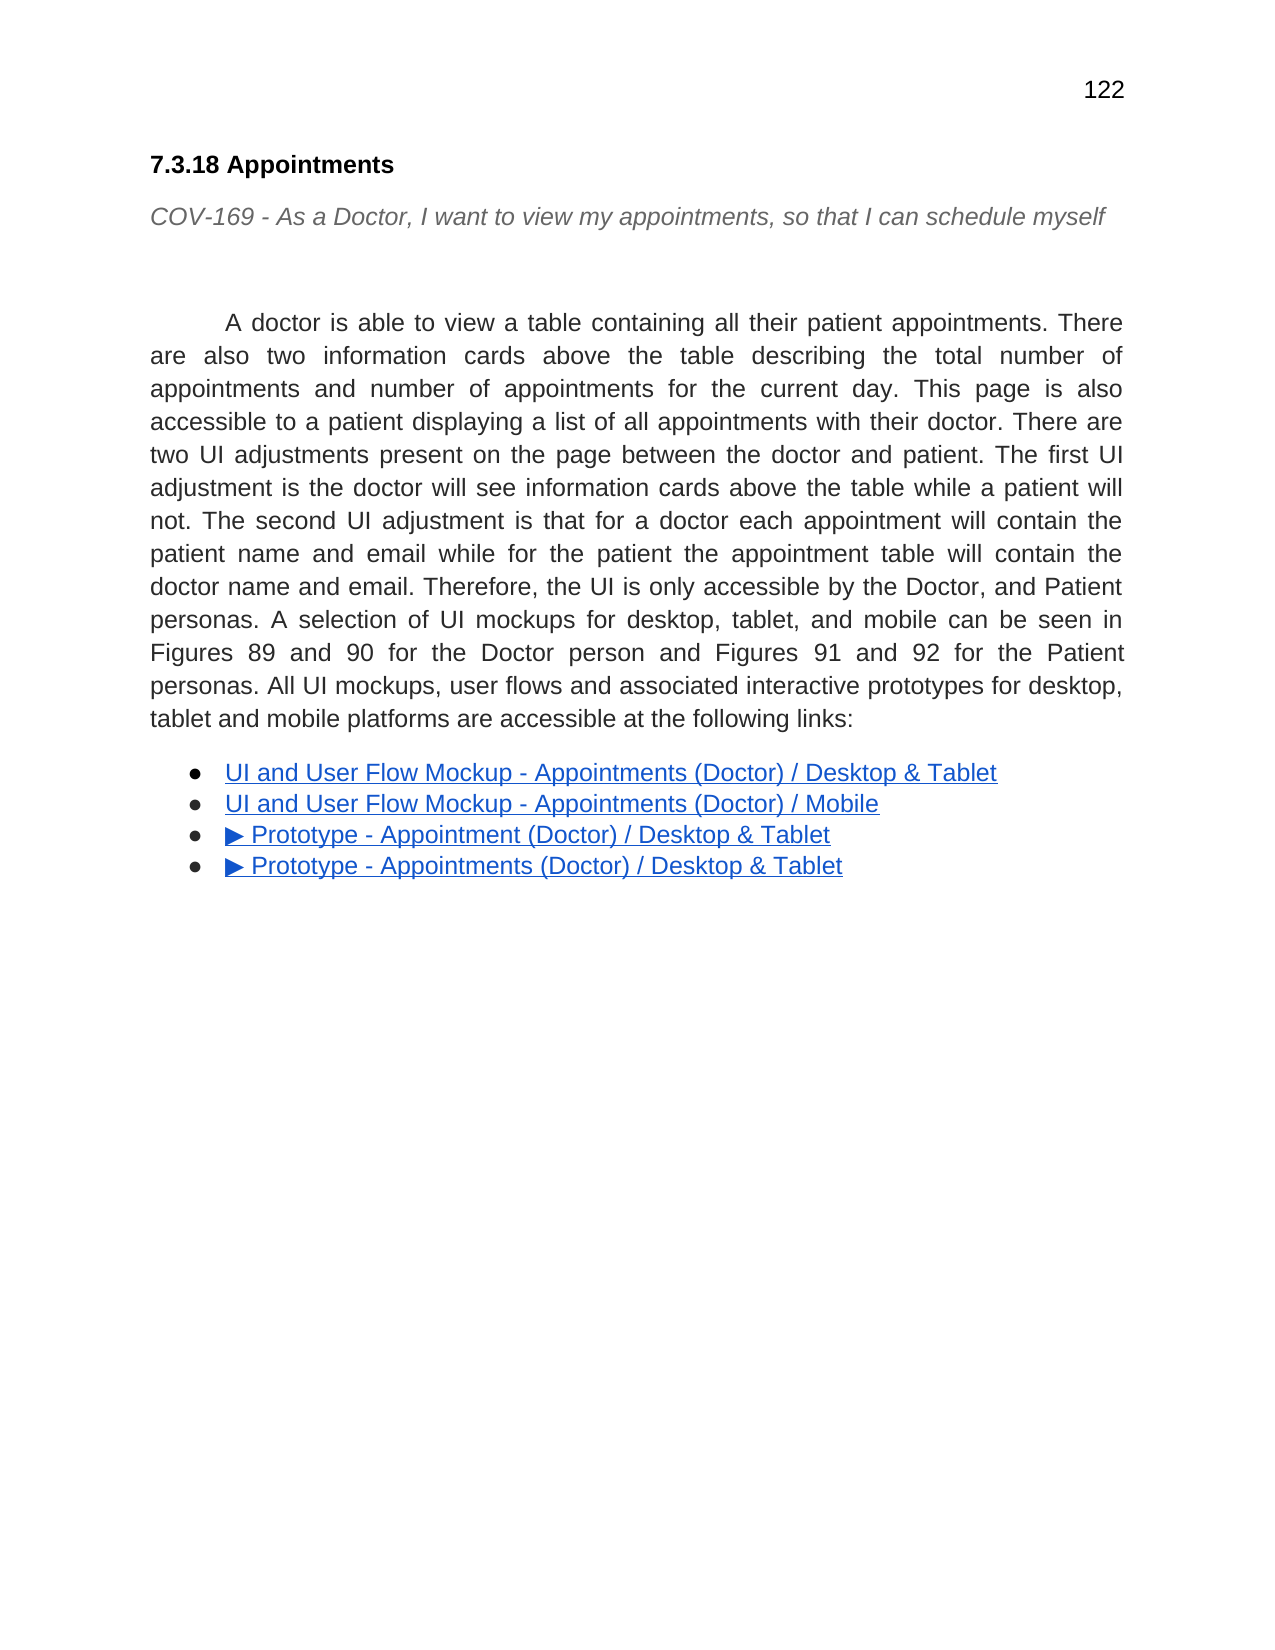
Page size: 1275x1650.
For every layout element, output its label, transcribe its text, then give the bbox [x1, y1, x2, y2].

list ▶ Prototype - Appointment (Doctor) / Desktop & Tablet [187, 820, 1125, 848]
list UI and User Flow Mockup - Appointments (Doctor) / Mobile [187, 789, 1125, 817]
subtitle 7.3.18 Appointments [150, 150, 1125, 179]
text A doctor is able to view a table containing all their patient appointments. There are also two information cards above the table describing the total number of appointments and number of appointments for the current day. This page is also accessible to a patient displaying a list of all appointments with their doctor. There are two UI adjustments present on the page between the doctor and patient. The first UI adjustment is the doctor will see information cards above the table while a patient will not. The second UI adjustment is that for a doctor each appointment will contain the patient name and email while for the patient the appointment table will contain the doctor name and email. Therefore, the UI is only accessible by the Doctor, and Patient personas. A selection of UI mockups for desktop, tablet, and mobile can be seen in Figures 89 and 90 for the Doctor person and Figures 91 and 92 for the Patient personas. All UI mockups, user flows and associated interactive prototypes for desktop, tablet and mobile platforms are accessible at the following links: [150, 308, 1125, 733]
subtitle COV-169 - As a Doctor, I want to view my appointments, so that I can schedule myself [150, 202, 1125, 231]
list UI and User Flow Mockup - Appointments (Doctor) / Desktop & Tablet [187, 758, 1125, 786]
list ▶ Prototype - Appointments (Doctor) / Desktop & Tablet [187, 851, 1125, 879]
